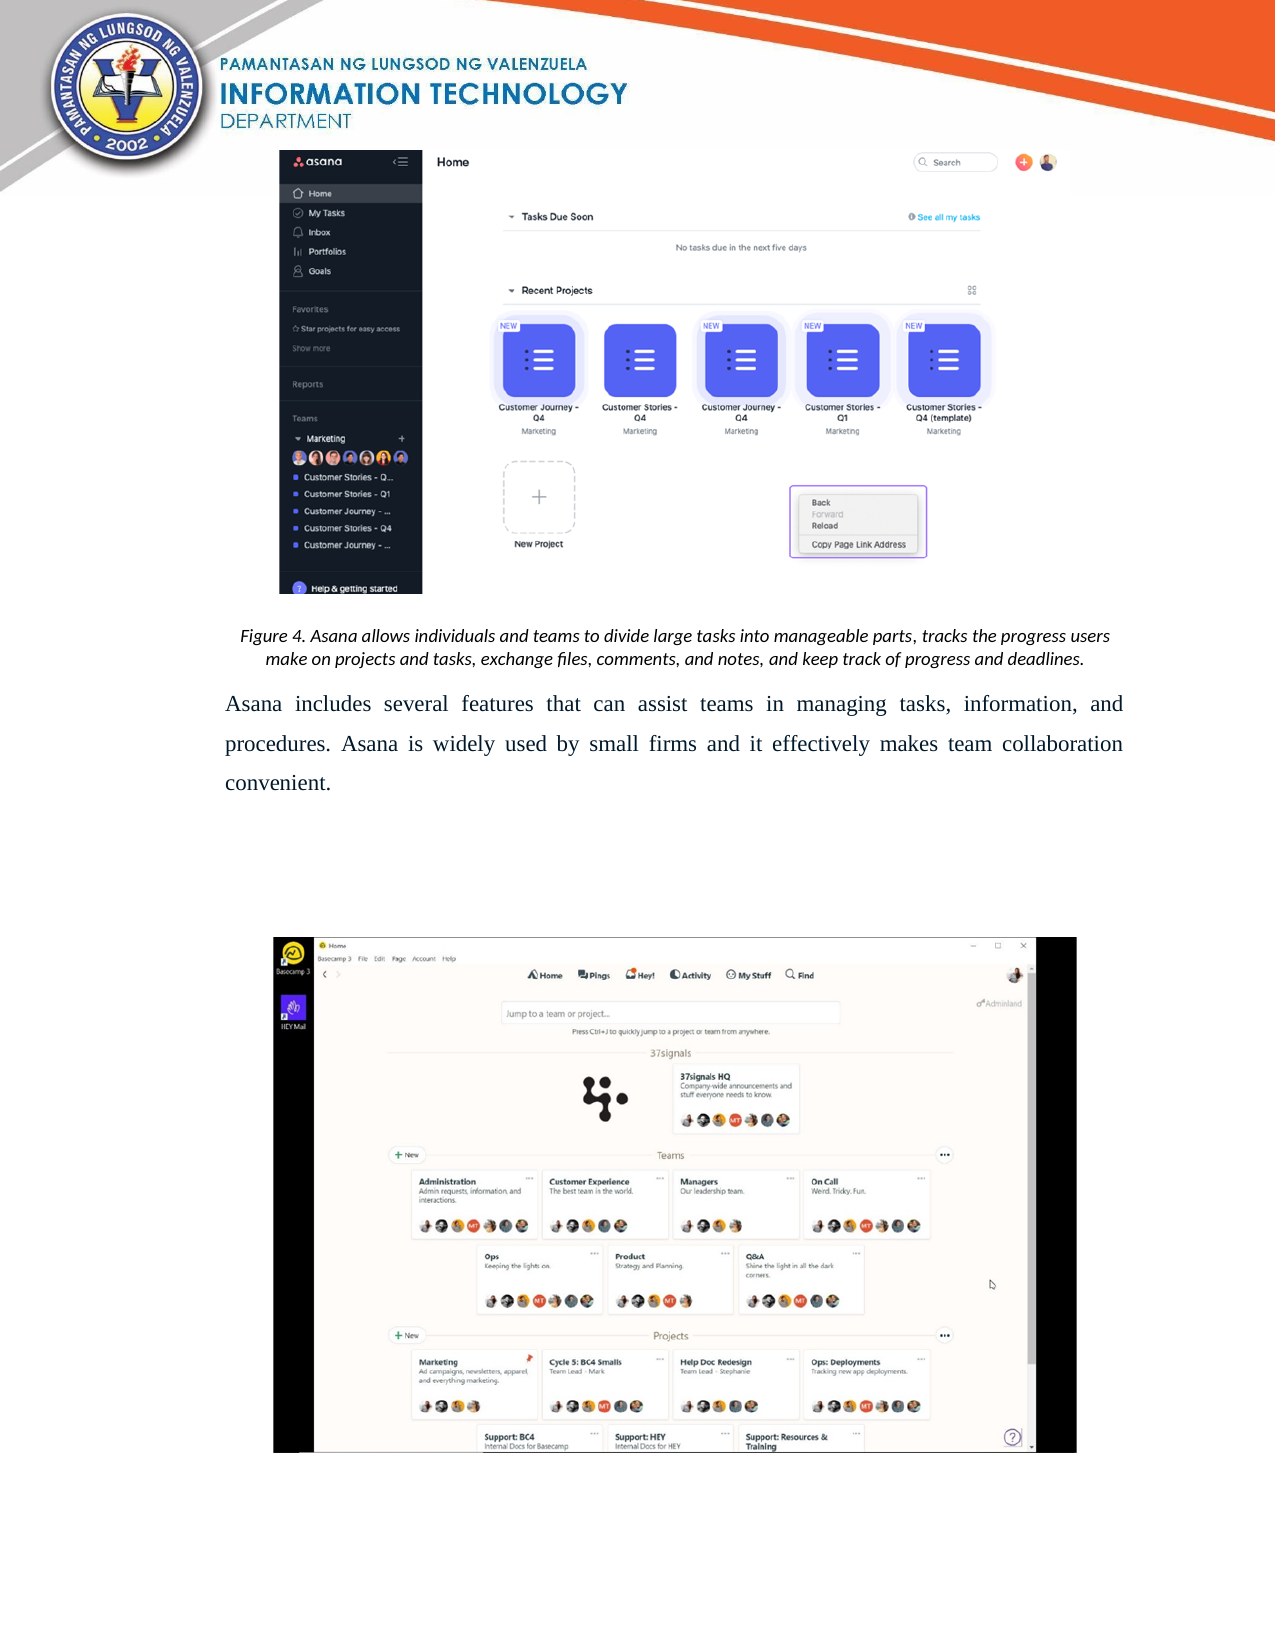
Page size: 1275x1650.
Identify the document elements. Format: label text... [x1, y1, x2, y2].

picture [0, 0, 1275, 594]
text Asana includes several features that can assist teams in managing tasks, information, and procedures. Asana is widely used by small firms and it effectively makes team collaboration convenient. [225, 690, 1125, 796]
picture [273, 937, 1077, 1453]
text Figure 4. Asana allows individuals and teams to divide large tasks into manageable parts, tracks the progress users make on projects and tasks, exchange files, comments, and notes, and keep track of progress and deadlines. [225, 624, 1125, 669]
